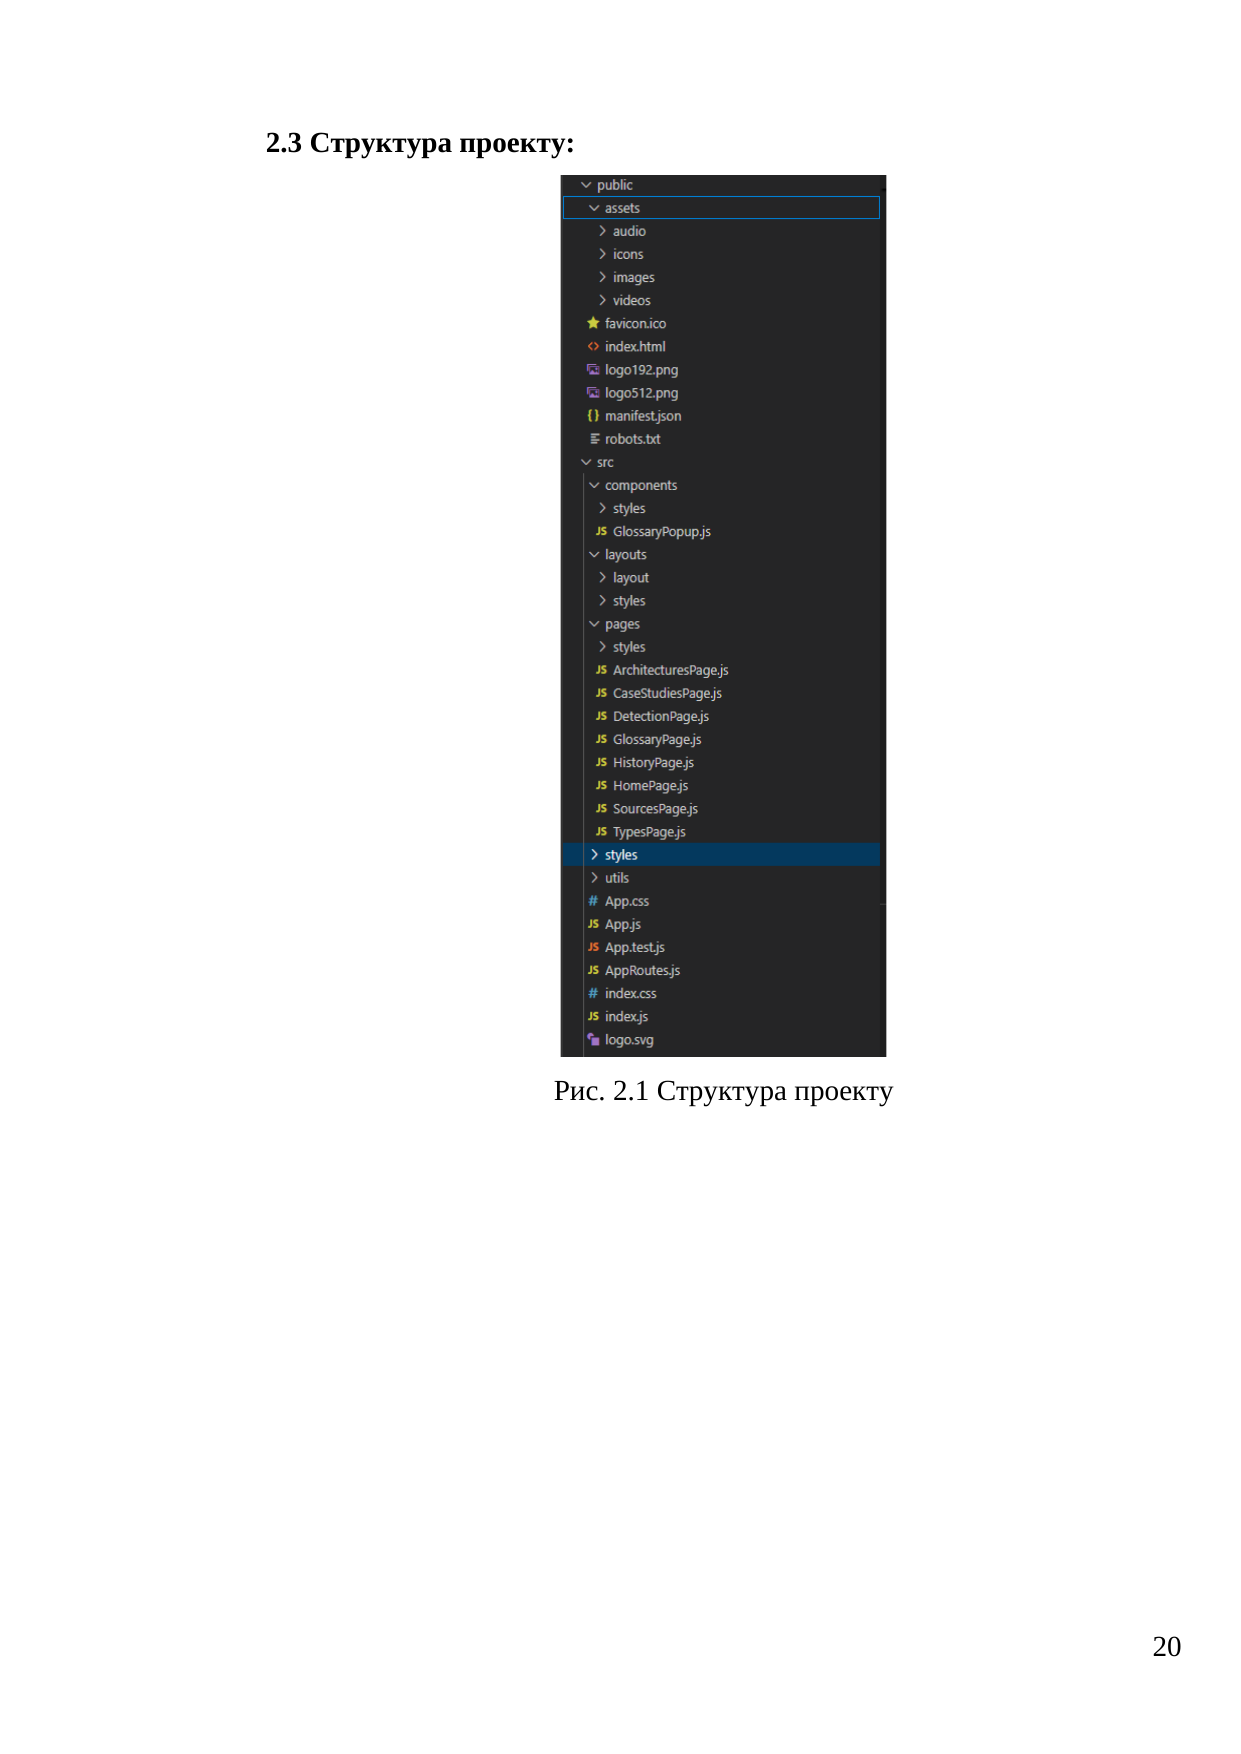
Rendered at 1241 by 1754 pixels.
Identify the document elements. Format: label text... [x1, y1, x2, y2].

picture [560, 175, 887, 1057]
subtitle 2.3 Структура проекту: [177, 125, 1181, 159]
text Рис. 2.1 Структура проекту [177, 1073, 1181, 1106]
